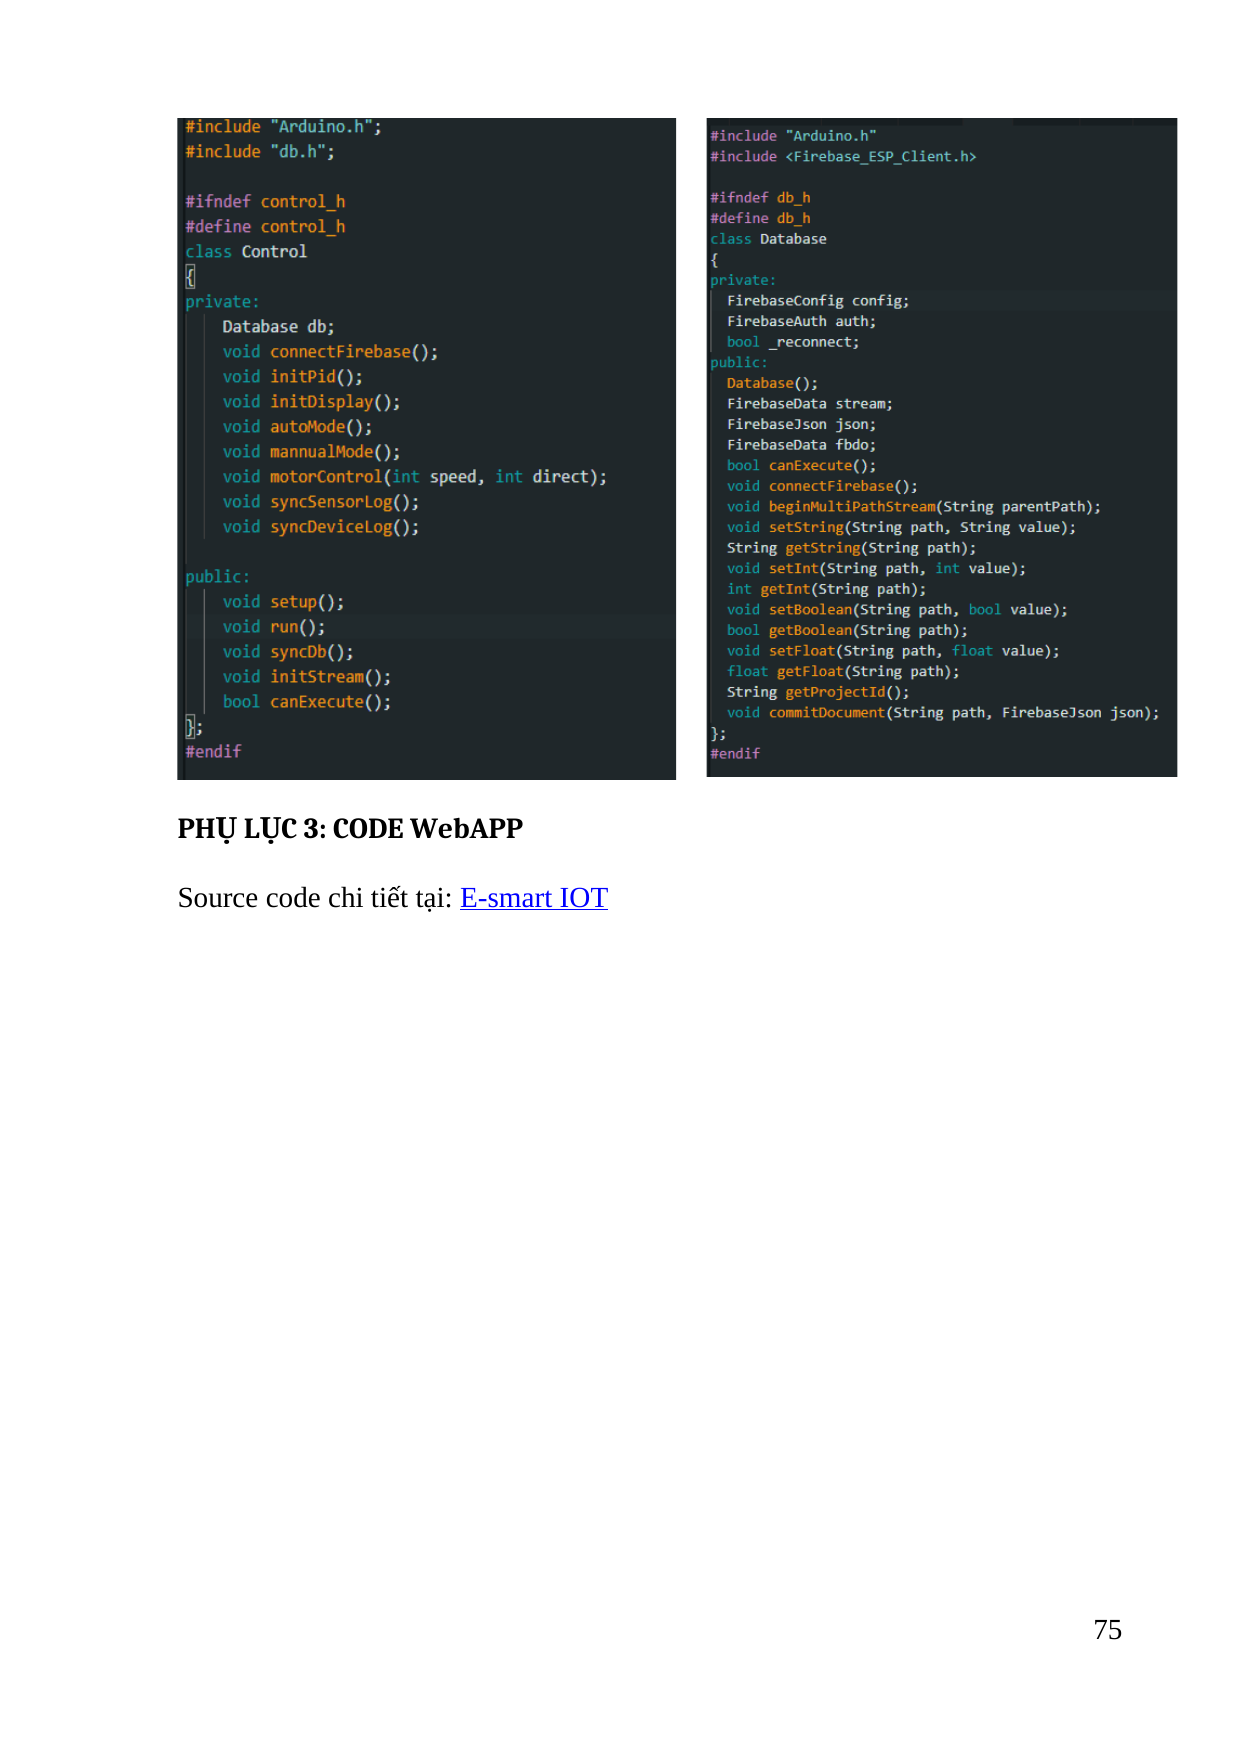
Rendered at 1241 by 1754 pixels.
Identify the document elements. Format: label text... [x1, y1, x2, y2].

subtitle PHỤ LỤC 3: CODE WebAPP [177, 813, 1122, 846]
text Source code chi tiết tại: E-smart IOT [177, 880, 1122, 913]
picture [705, 118, 1178, 775]
picture [177, 118, 677, 780]
